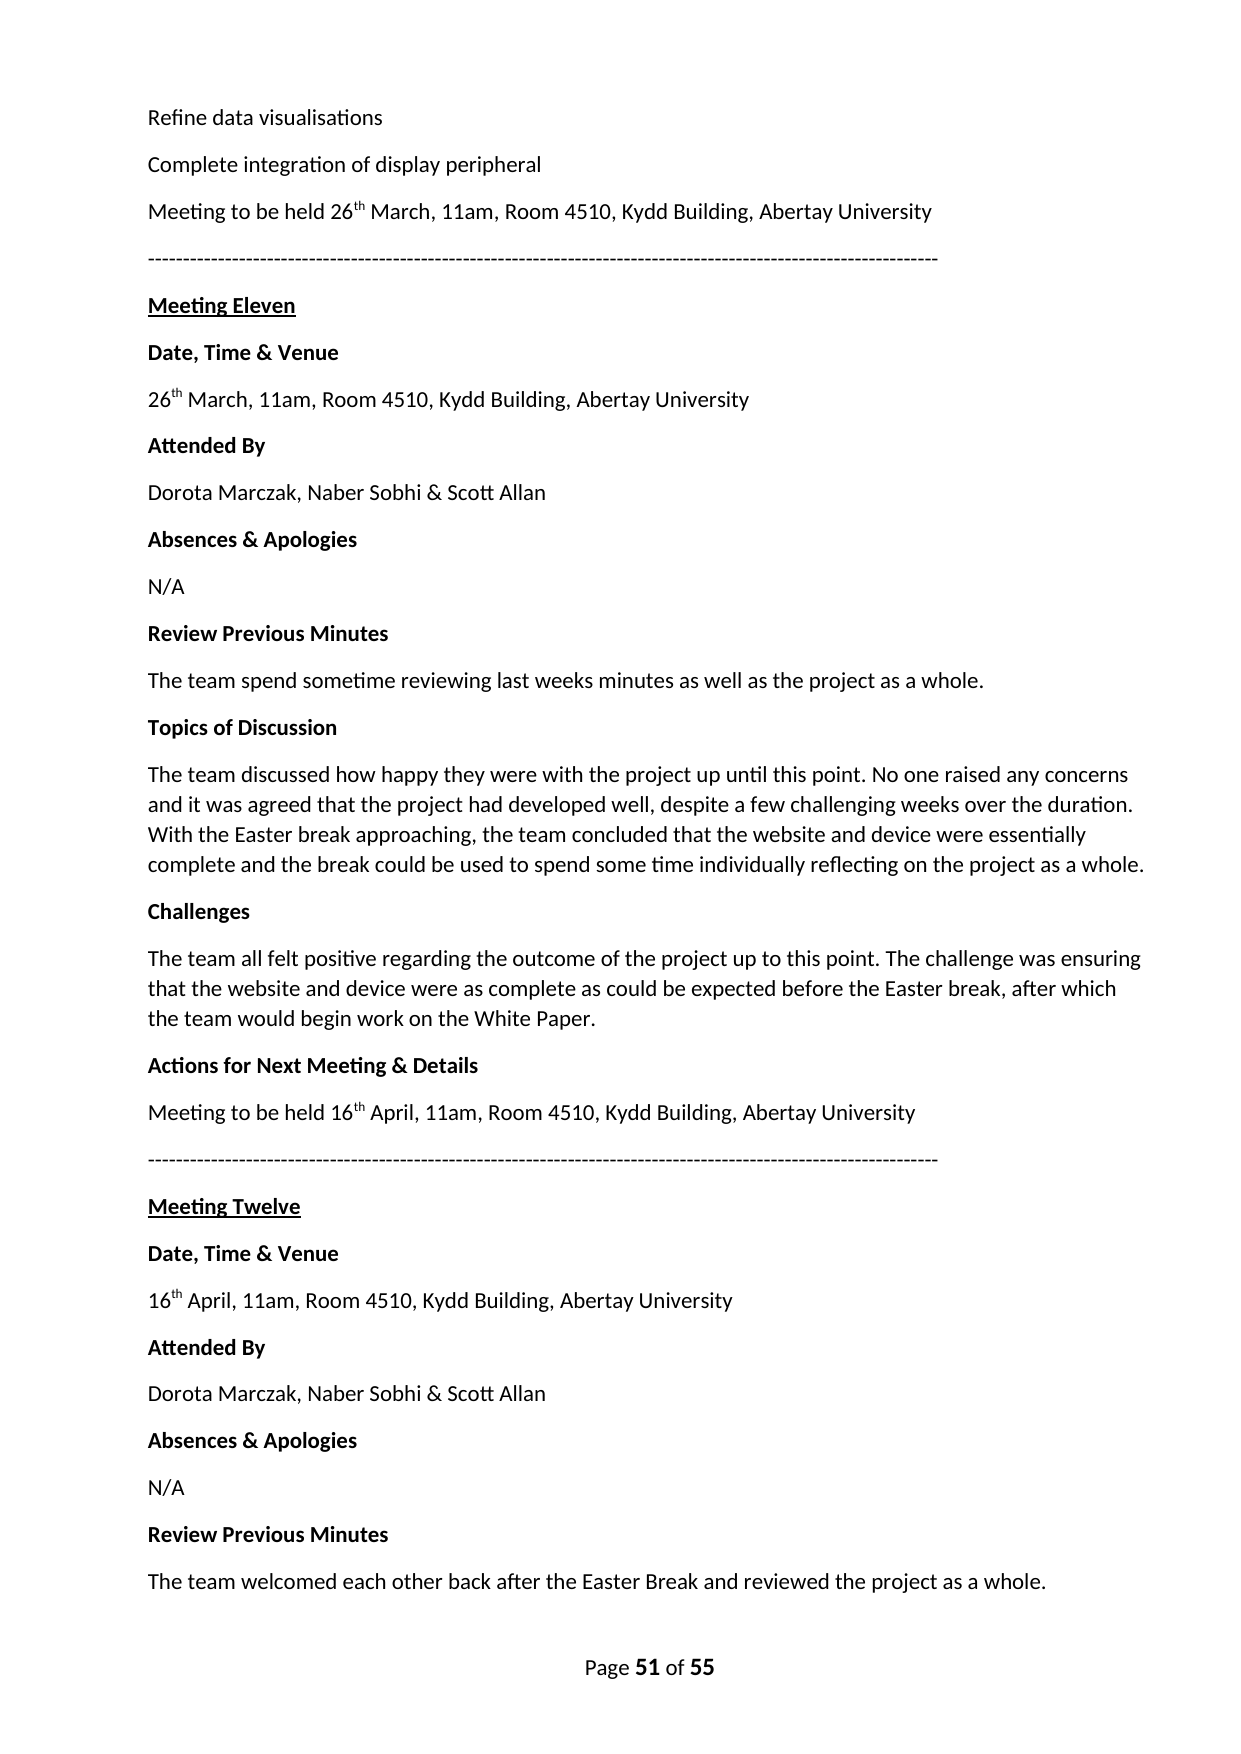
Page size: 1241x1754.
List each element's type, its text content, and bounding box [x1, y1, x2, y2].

text Meeting Eleven [148, 291, 1152, 319]
text Date, Time & Venue [148, 338, 1152, 366]
text Meeting Twelve [148, 1192, 1152, 1220]
text Complete integration of display peripheral [148, 150, 1152, 178]
text 26th March, 11am, Room 4510, Kydd Building, Abertay University [148, 385, 1152, 413]
text Refine data visualisations [148, 103, 1152, 131]
text Attended By [148, 432, 1152, 459]
text Date, Time & Venue [148, 1239, 1152, 1267]
text N/A [148, 1473, 1152, 1501]
text ----------------------------------------------------------------------------------------------------------------- [148, 1145, 1152, 1173]
text N/A [148, 572, 1152, 600]
text 16th April, 11am, Room 4510, Kydd Building, Abertay University [148, 1286, 1152, 1314]
text The team welcomed each other back after the Easter Break and reviewed the project as a whole. [148, 1567, 1152, 1595]
text Dorota Marczak, Naber Sobhi & Scott Allan [148, 1379, 1152, 1407]
text Review Previous Minutes [148, 619, 1152, 647]
text Actions for Next Meeting & Details [148, 1051, 1152, 1079]
text Review Previous Minutes [148, 1520, 1152, 1548]
text ----------------------------------------------------------------------------------------------------------------- [148, 244, 1152, 272]
text Absences & Apologies [148, 525, 1152, 553]
text Absences & Apologies [148, 1426, 1152, 1454]
text The team spend sometime reviewing last weeks minutes as well as the project as a whole. [148, 666, 1152, 694]
text Dorota Marczak, Naber Sobhi & Scott Allan [148, 478, 1152, 506]
text Topics of Discussion [148, 713, 1152, 741]
text The team discussed how happy they were with the project up until this point. No one raised any concerns and it was agreed that the project had developed well, despite a few challenging weeks over the duration. With the Easter break approaching, the team concluded that the website and device were essentially complete and the break could be used to spend some time individually reflecting on the project as a whole. [148, 760, 1152, 878]
text The team all felt positive regarding the outcome of the project up to this point. The challenge was ensuring that the website and device were as complete as could be expected before the Easter break, after which the team would begin work on the White Paper. [148, 944, 1152, 1032]
text Attended By [148, 1333, 1152, 1361]
text Meeting to be held 16th April, 11am, Room 4510, Kydd Building, Abertay University [148, 1098, 1152, 1126]
text Meeting to be held 26th March, 11am, Room 4510, Kydd Building, Abertay University [148, 197, 1152, 225]
text Challenges [148, 897, 1152, 925]
